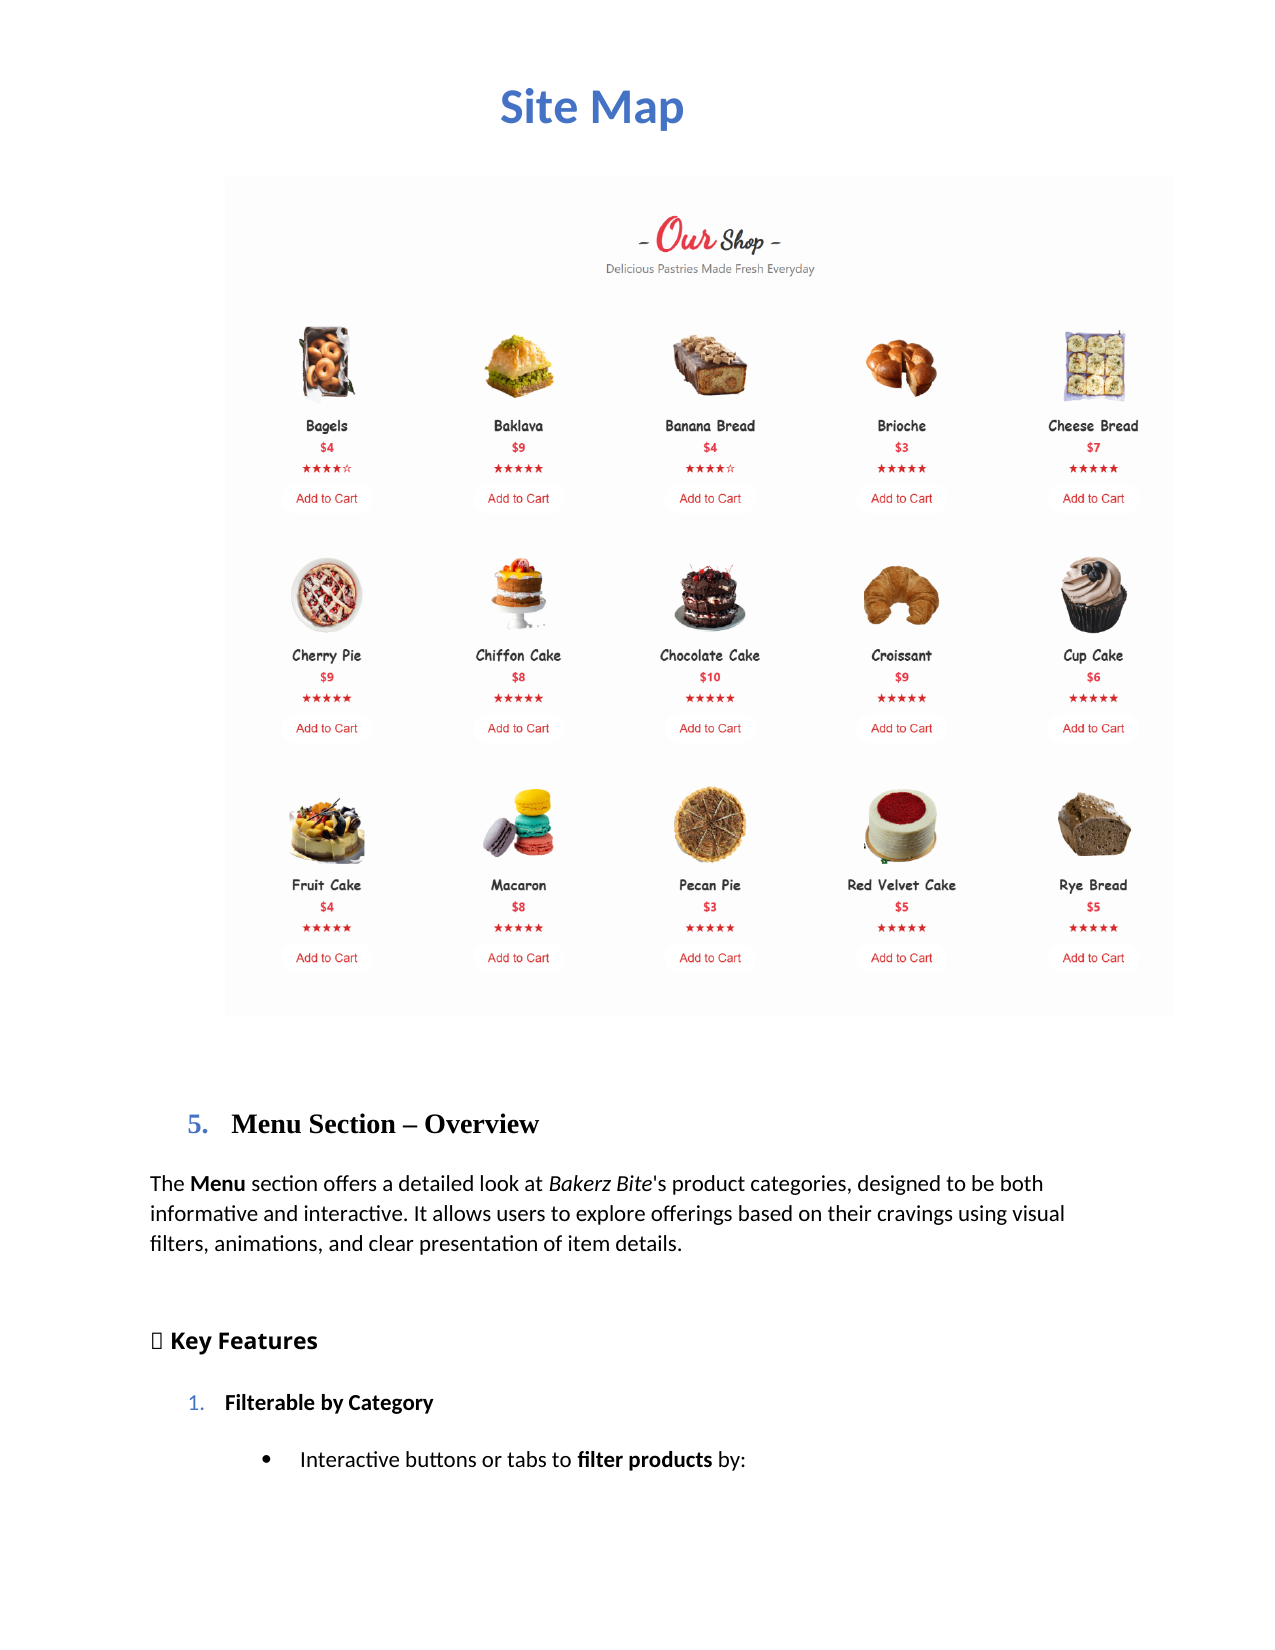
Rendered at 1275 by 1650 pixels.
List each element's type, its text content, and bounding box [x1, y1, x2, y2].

picture [225, 150, 1174, 1017]
subtitle 📌 Key Features [150, 1325, 1125, 1356]
list Filterable by Category [187, 1388, 1125, 1416]
text The Menu section offers a detailed look at Bakerz Bite's product categories, designed to be both informative and interactive. It allows users to explore offerings based on their cravings using visual filters, animations, and clear presentation of item details. [150, 1169, 1125, 1257]
subtitle Menu Section – Overview [187, 1107, 1125, 1139]
list Interactive buttons or tabs to filter products by: [262, 1445, 1125, 1473]
